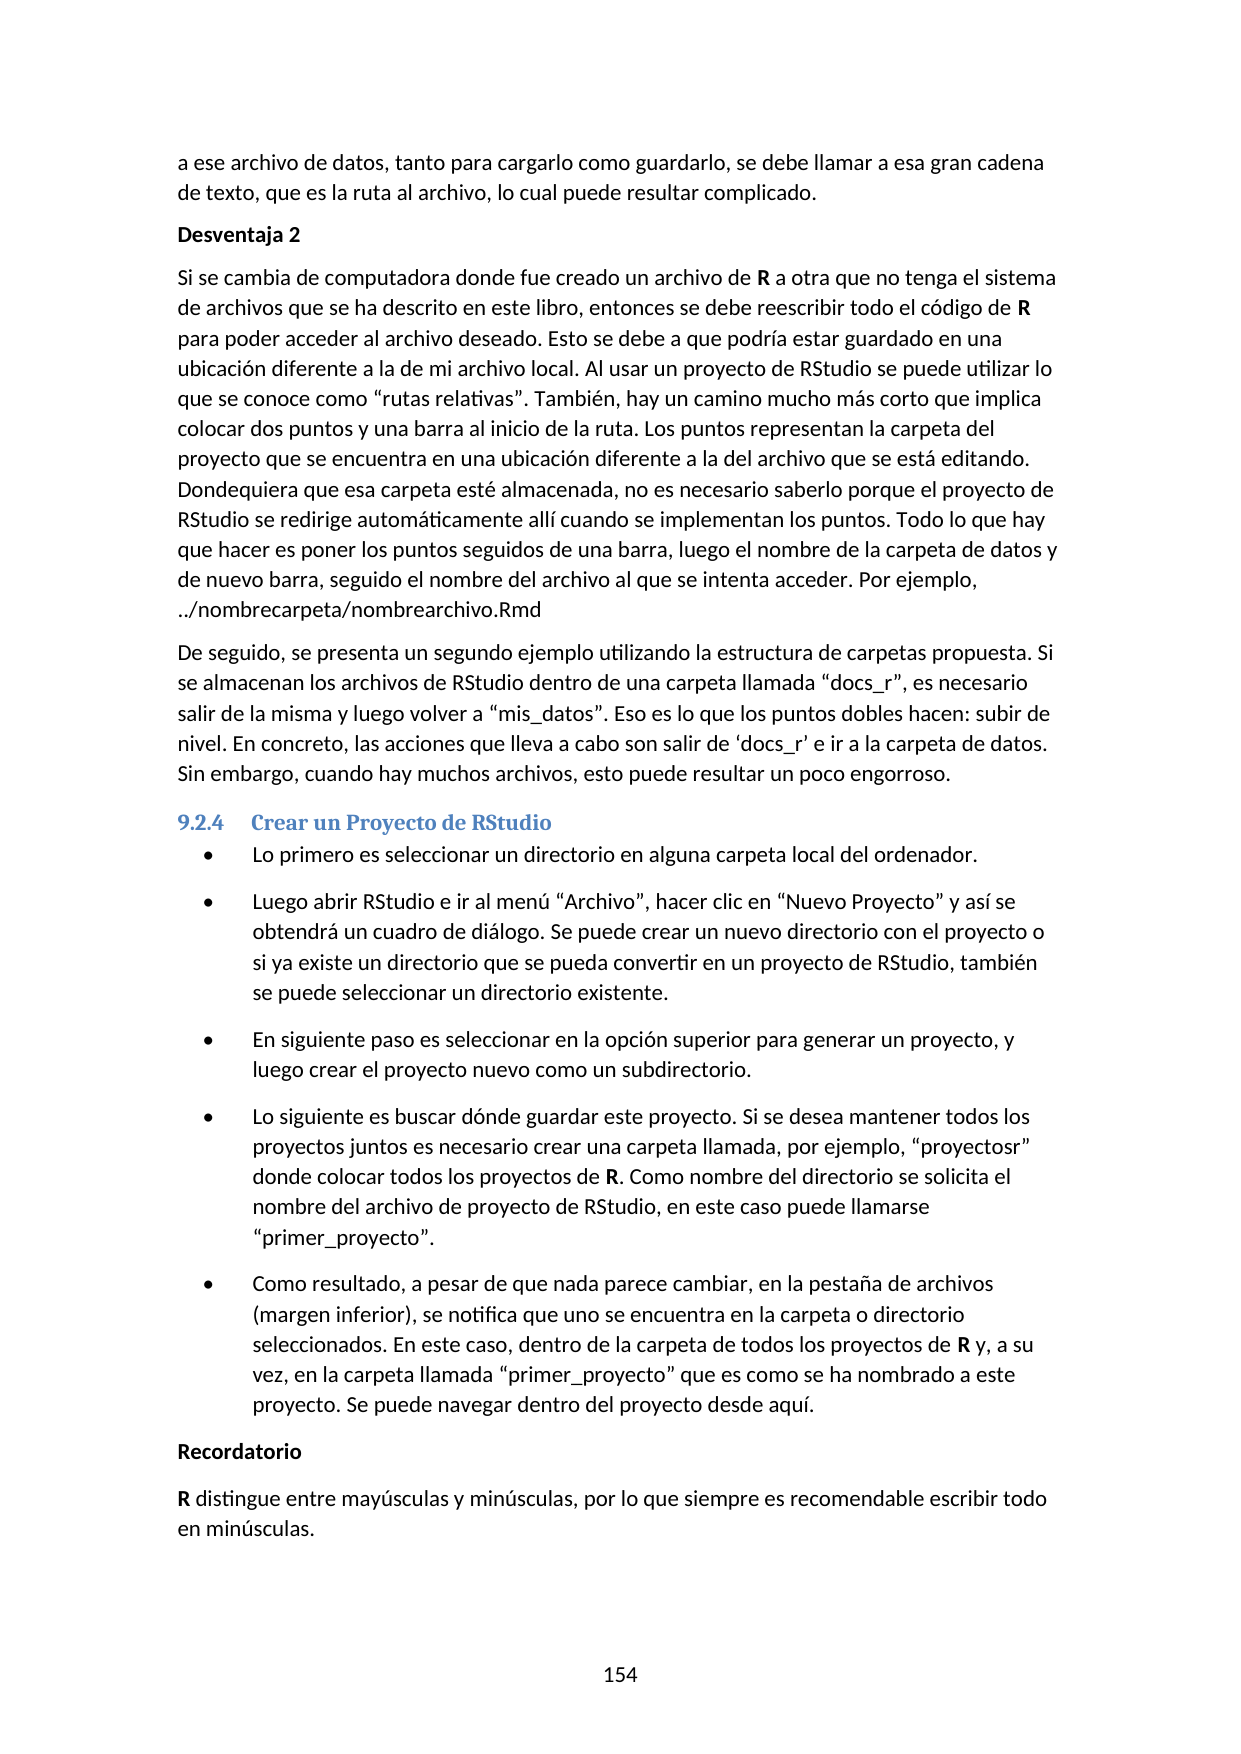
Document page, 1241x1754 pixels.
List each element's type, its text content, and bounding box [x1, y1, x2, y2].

list Como resultado, a pesar de que nada parece cambiar, en la pestaña de archivos (margen inferior), se notifica que uno se encuentra en la carpeta o directorio seleccionados. En este caso, dentro de la carpeta de todos los proyectos de R y, a su vez, en la carpeta llamada “primer_proyecto” que es como se ha nombrado a este proyecto. Se puede navegar dentro del proyecto desde aquí. [202, 1269, 1063, 1418]
list Lo primero es seleccionar un directorio en alguna carpeta local del ordenador. [202, 840, 1063, 868]
subtitle 9.2.4 Crear un Proyecto de RStudio [177, 810, 1063, 836]
text Desventaja 2 [177, 221, 1063, 248]
list Lo siguiente es buscar dónde guardar este proyecto. Si se desea mantener todos los proyectos juntos es necesario crear una carpeta llamada, por ejemplo, “proyectosr” donde colocar todos los proyectos de R. Como nombre del directorio se solicita el nombre del archivo de proyecto de RStudio, en este caso puede llamarse “primer_proyecto”. [202, 1102, 1063, 1251]
list En siguiente paso es seleccionar en la opción superior para generar un proyecto, y luego crear el proyecto nuevo como un subdirectorio. [202, 1025, 1063, 1083]
list Luego abrir RStudio e ir al menú “Archivo”, hacer clic en “Nuevo Proyecto” y así se obtendrá un cuadro de diálogo. Se puede crear un nuevo directorio con el proyecto o si ya existe un directorio que se pueda convertir en un proyecto de RStudio, también se puede seleccionar un directorio existente. [202, 887, 1063, 1006]
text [177, 148, 1063, 206]
text De seguido, se presenta un segundo ejemplo utilizando la estructura de carpetas propuesta. Si se almacenan los archivos de RStudio dentro de una carpeta llamada “docs_r”, es necesario salir de la misma y luego volver a “mis_datos”. Eso es lo que los puntos dobles hacen: subir de nivel. En concreto, las acciones que lleva a cabo son salir de ‘docs_r’ e ir a la carpeta de datos. Sin embargo, cuando hay muchos archivos, esto puede resultar un poco engorroso. [177, 638, 1063, 787]
text Si se cambia de computadora donde fue creado un archivo de R a otra que no tenga el sistema de archivos que se ha descrito en este libro, entonces se debe reescribir todo el código de R para poder acceder al archivo deseado. Esto se debe a que podría estar guardado en una ubicación diferente a la de mi archivo local. Al usar un proyecto de RStudio se puede utilizar lo que se conoce como “rutas relativas”. También, hay un camino mucho más corto que implica colocar dos puntos y una barra al inicio de la ruta. Los puntos representan la carpeta del proyecto que se encuentra en una ubicación diferente a la del archivo que se está editando. Dondequiera que esa carpeta esté almacenada, no es necesario saberlo porque el proyecto de RStudio se redirige automáticamente allí cuando se implementan los puntos. Todo lo que hay que hacer es poner los puntos seguidos de una barra, luego el nombre de la carpeta de datos y de nuevo barra, seguido el nombre del archivo al que se intenta acceder. Por ejemplo, ../nombrecarpeta/nombrearchivo.Rmd [177, 263, 1063, 623]
